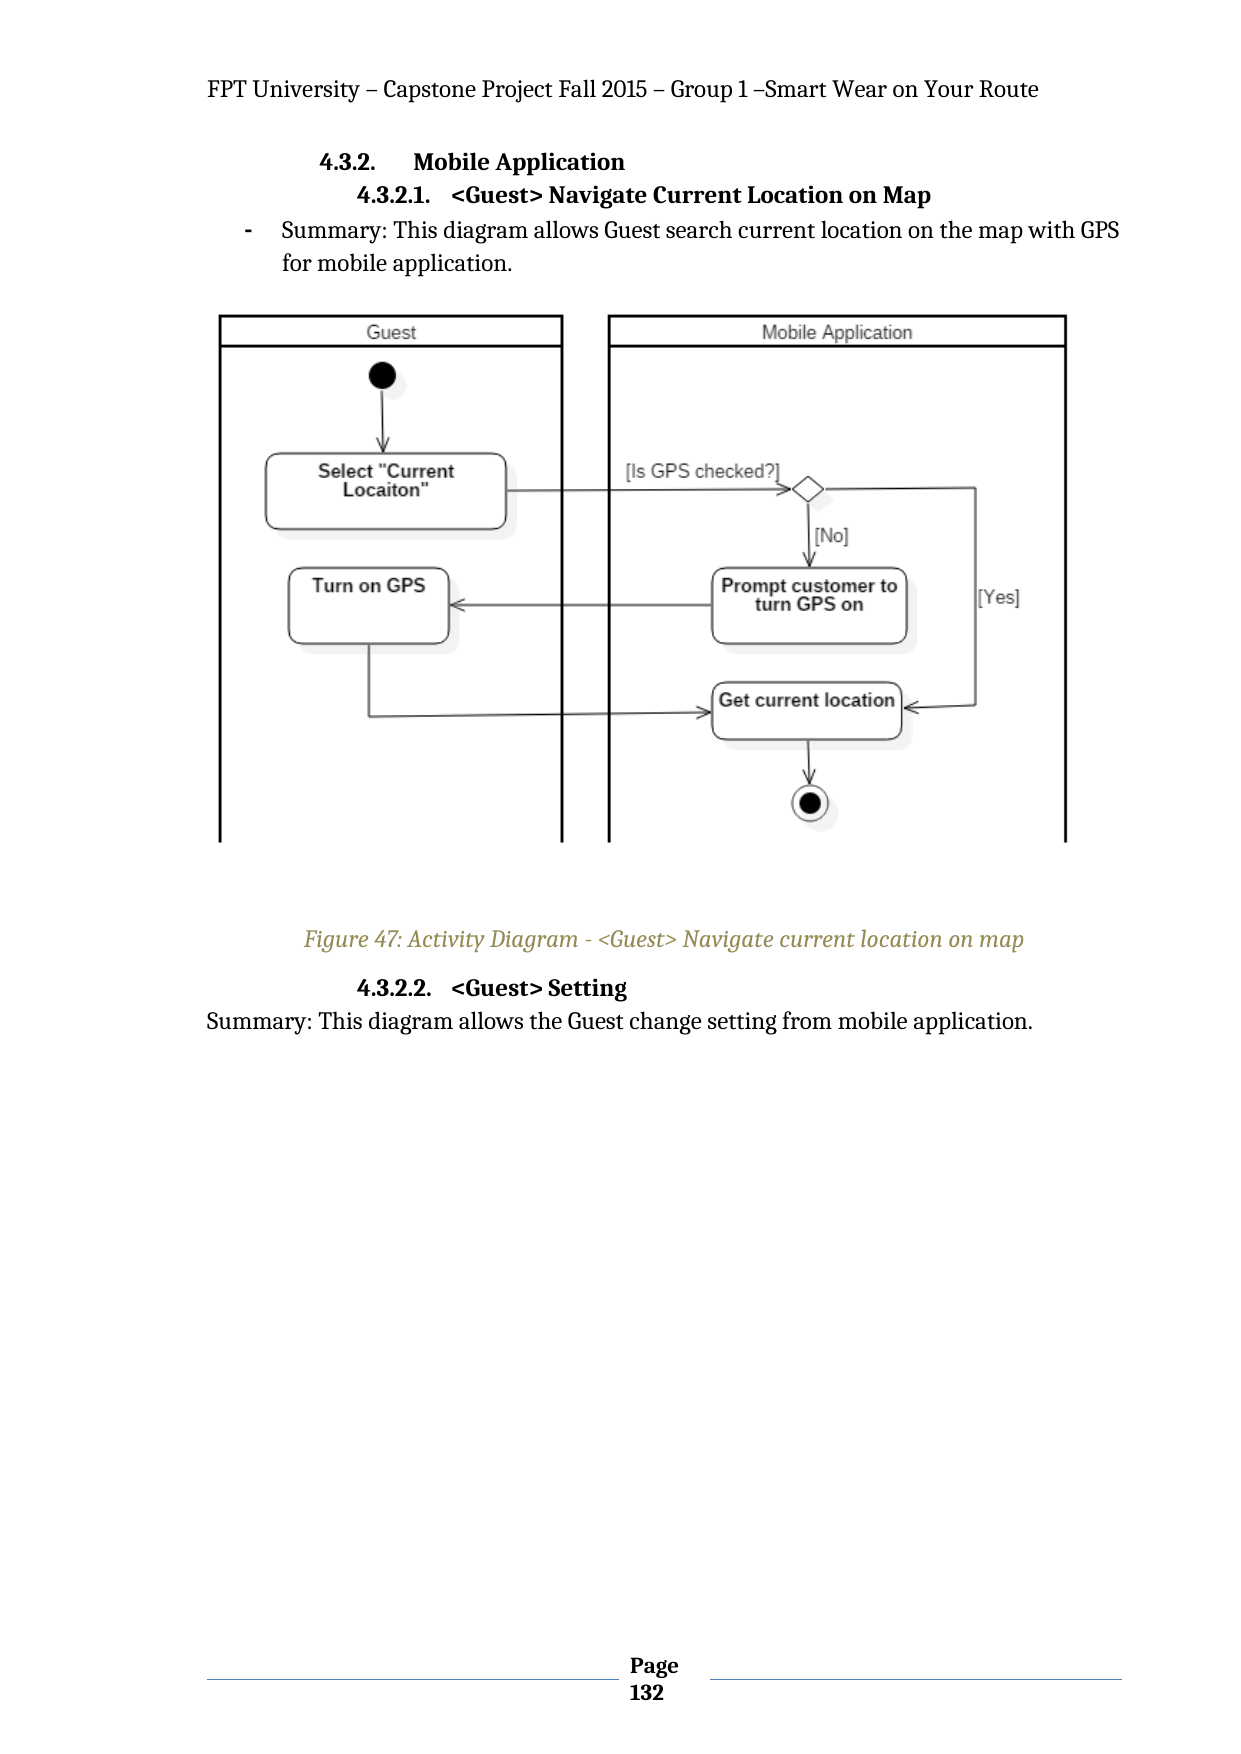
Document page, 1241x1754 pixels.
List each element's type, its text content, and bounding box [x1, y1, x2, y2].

list Summary: This diagram allows Guest search current location on the map with GPS for mobile application. [244, 214, 1122, 277]
subtitle <Guest> Setting [357, 974, 1122, 1003]
text Figure 46: Activity Diagram - <Guest> Navigate current location on map [207, 924, 1122, 953]
picture [206, 302, 1123, 900]
text Summary: This diagram allows the Guest change setting from mobile application. [207, 1007, 1122, 1036]
subtitle <Guest> Navigate Current Location on Map [357, 181, 1122, 209]
subtitle Mobile Application [319, 148, 1122, 176]
